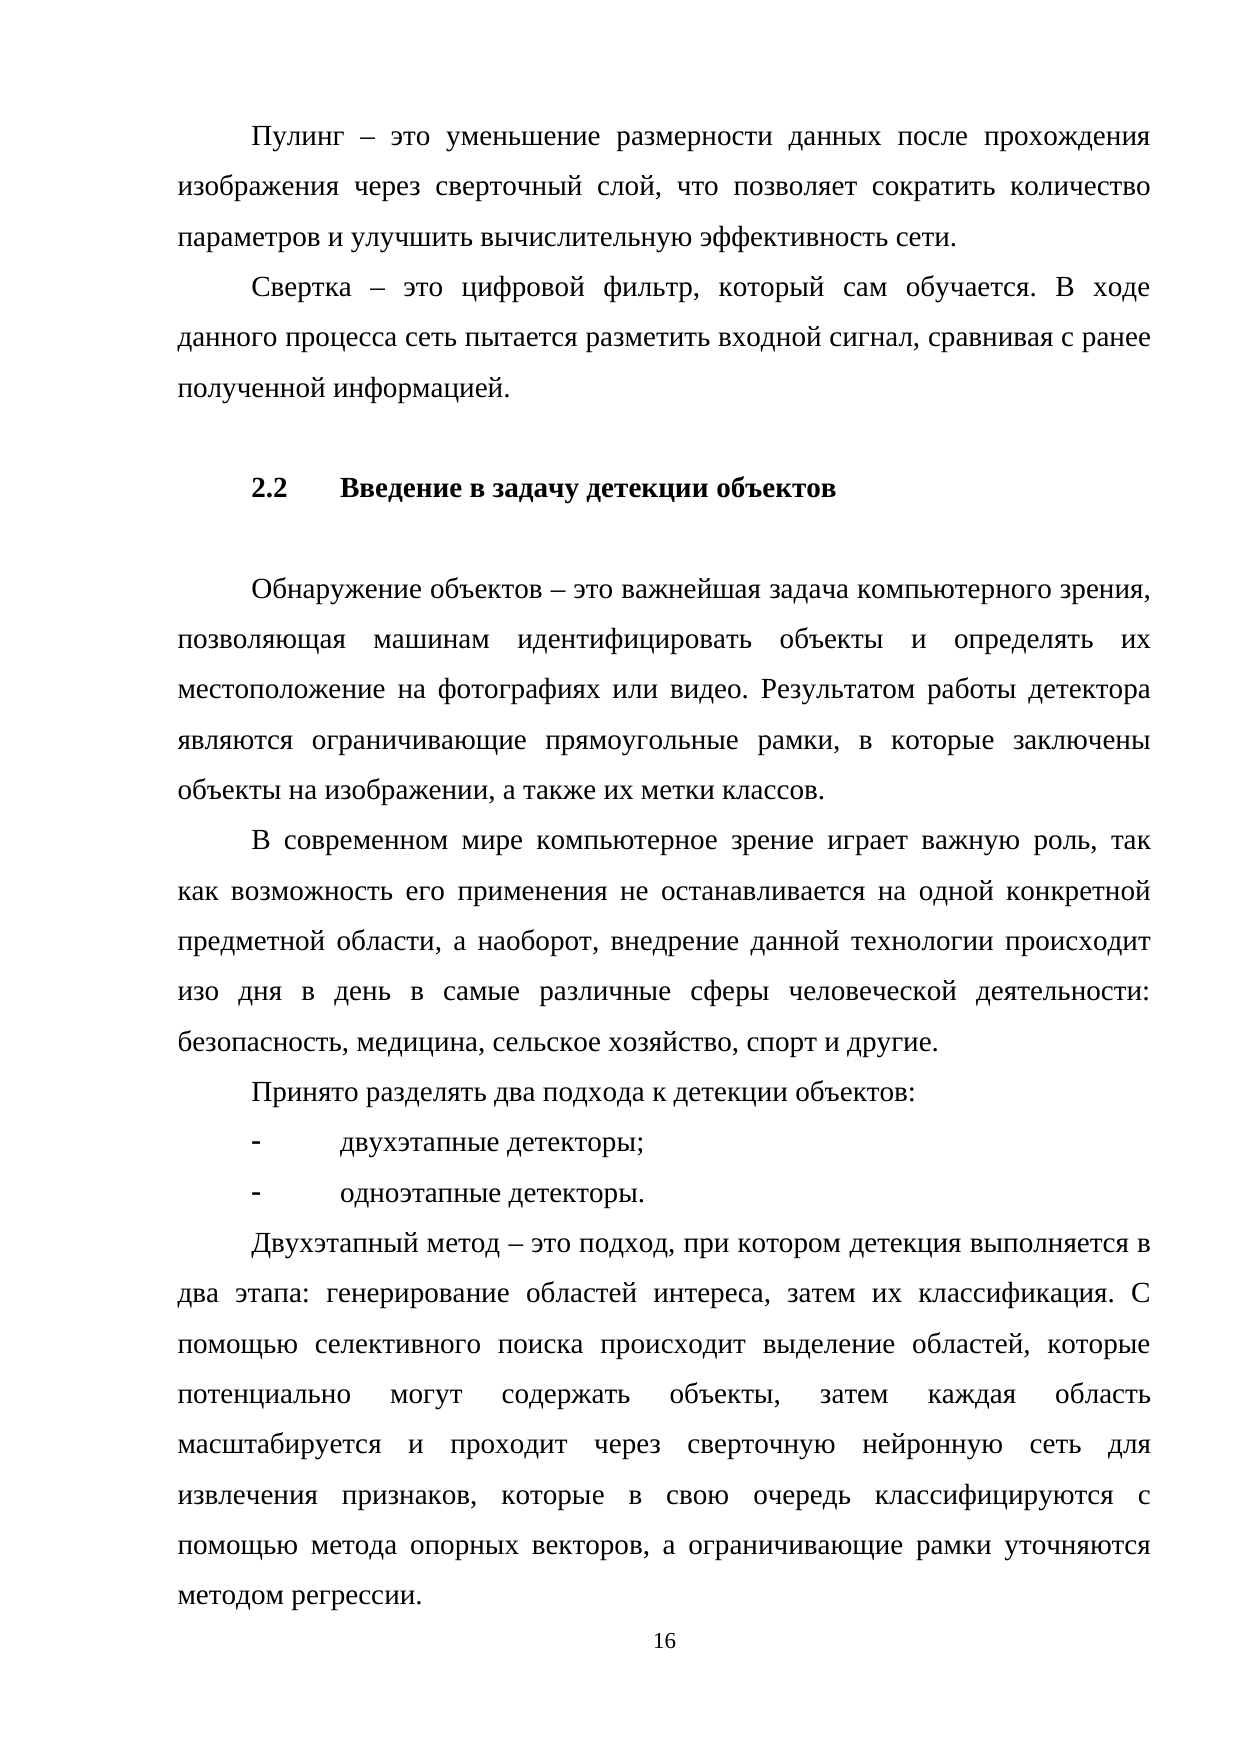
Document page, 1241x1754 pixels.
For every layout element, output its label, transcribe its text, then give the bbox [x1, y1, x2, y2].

text Принято разделять два подхода к детекции объектов: [177, 1074, 1152, 1108]
text Двухэтапный метод – это подход, при котором детекция выполняется в два этапа: генерирование областей интереса, затем их классификация. С помощью селективного поиска происходит выделение областей, которые потенциально могут содержать объекты, затем каждая область масштабируется и проходит через сверточную нейронную сеть для извлечения признаков, которые в свою очередь классифицируются с помощью метода опорных векторов, а ограничивающие рамки уточняются методом регрессии. [177, 1225, 1152, 1611]
list одноэтапные детекторы. [177, 1175, 1152, 1208]
text В современном мире компьютерное зрение играет важную роль, так как возможность его применения не останавливается на одной конкретной предметной области, а наоборот, внедрение данной технологии происходит изо дня в день в самые различные сферы человеческой деятельности: безопасность, медицина, сельское хозяйство, спорт и другие. [177, 822, 1152, 1057]
text 2.2 Введение в задачу детекции объектов [177, 470, 1152, 504]
list двухэтапные детекторы; [177, 1124, 1152, 1158]
text Обнаружение объектов – это важнейшая задача компьютерного зрения, позволяющая машинам идентифицировать объекты и определять их местоположение на фотографиях или видео. Результатом работы детектора являются ограничивающие прямоугольные рамки, в которые заключены объекты на изображении, а также их метки классов. [177, 571, 1152, 806]
text Пулинг – это уменьшение размерности данных после прохождения изображения через сверточный слой, что позволяет сократить количество параметров и улучшить вычислительную эффективность сети. [177, 118, 1152, 252]
text Свертка – это цифровой фильтр, который сам обучается. В ходе данного процесса сеть пытается разметить входной сигнал, сравнивая с ранее полученной информацией. [177, 269, 1152, 403]
